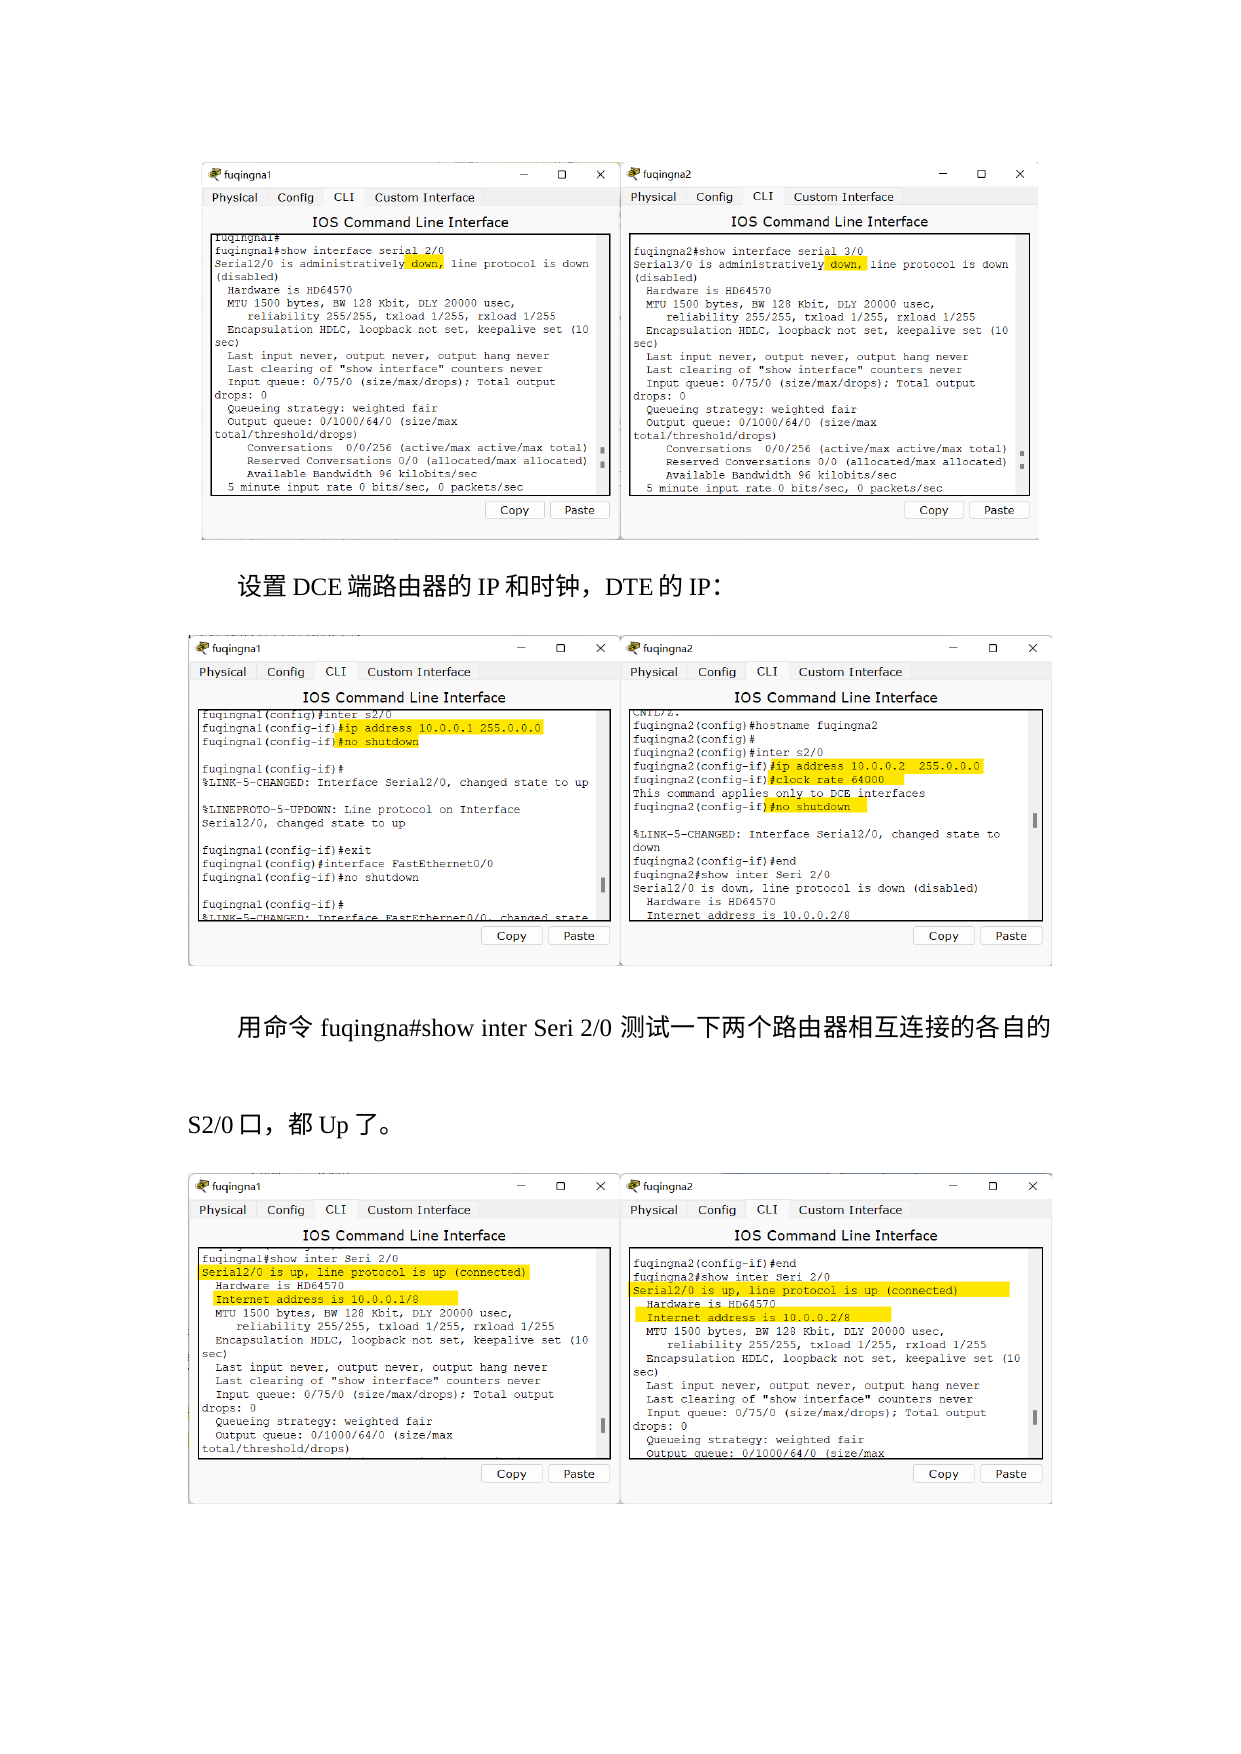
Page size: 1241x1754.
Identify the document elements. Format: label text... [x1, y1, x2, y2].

picture [188, 1173, 1053, 1504]
text 设置DCE端路由器的IP和时钟，DTE的IP： [187, 552, 1053, 617]
picture [201, 162, 1039, 540]
picture [188, 635, 1053, 966]
text 用命令 fuqingna#show inter Seri 2/0 测试一下两个路由器相互连接的各自的S2/0口，都Up了。 [187, 993, 1053, 1155]
